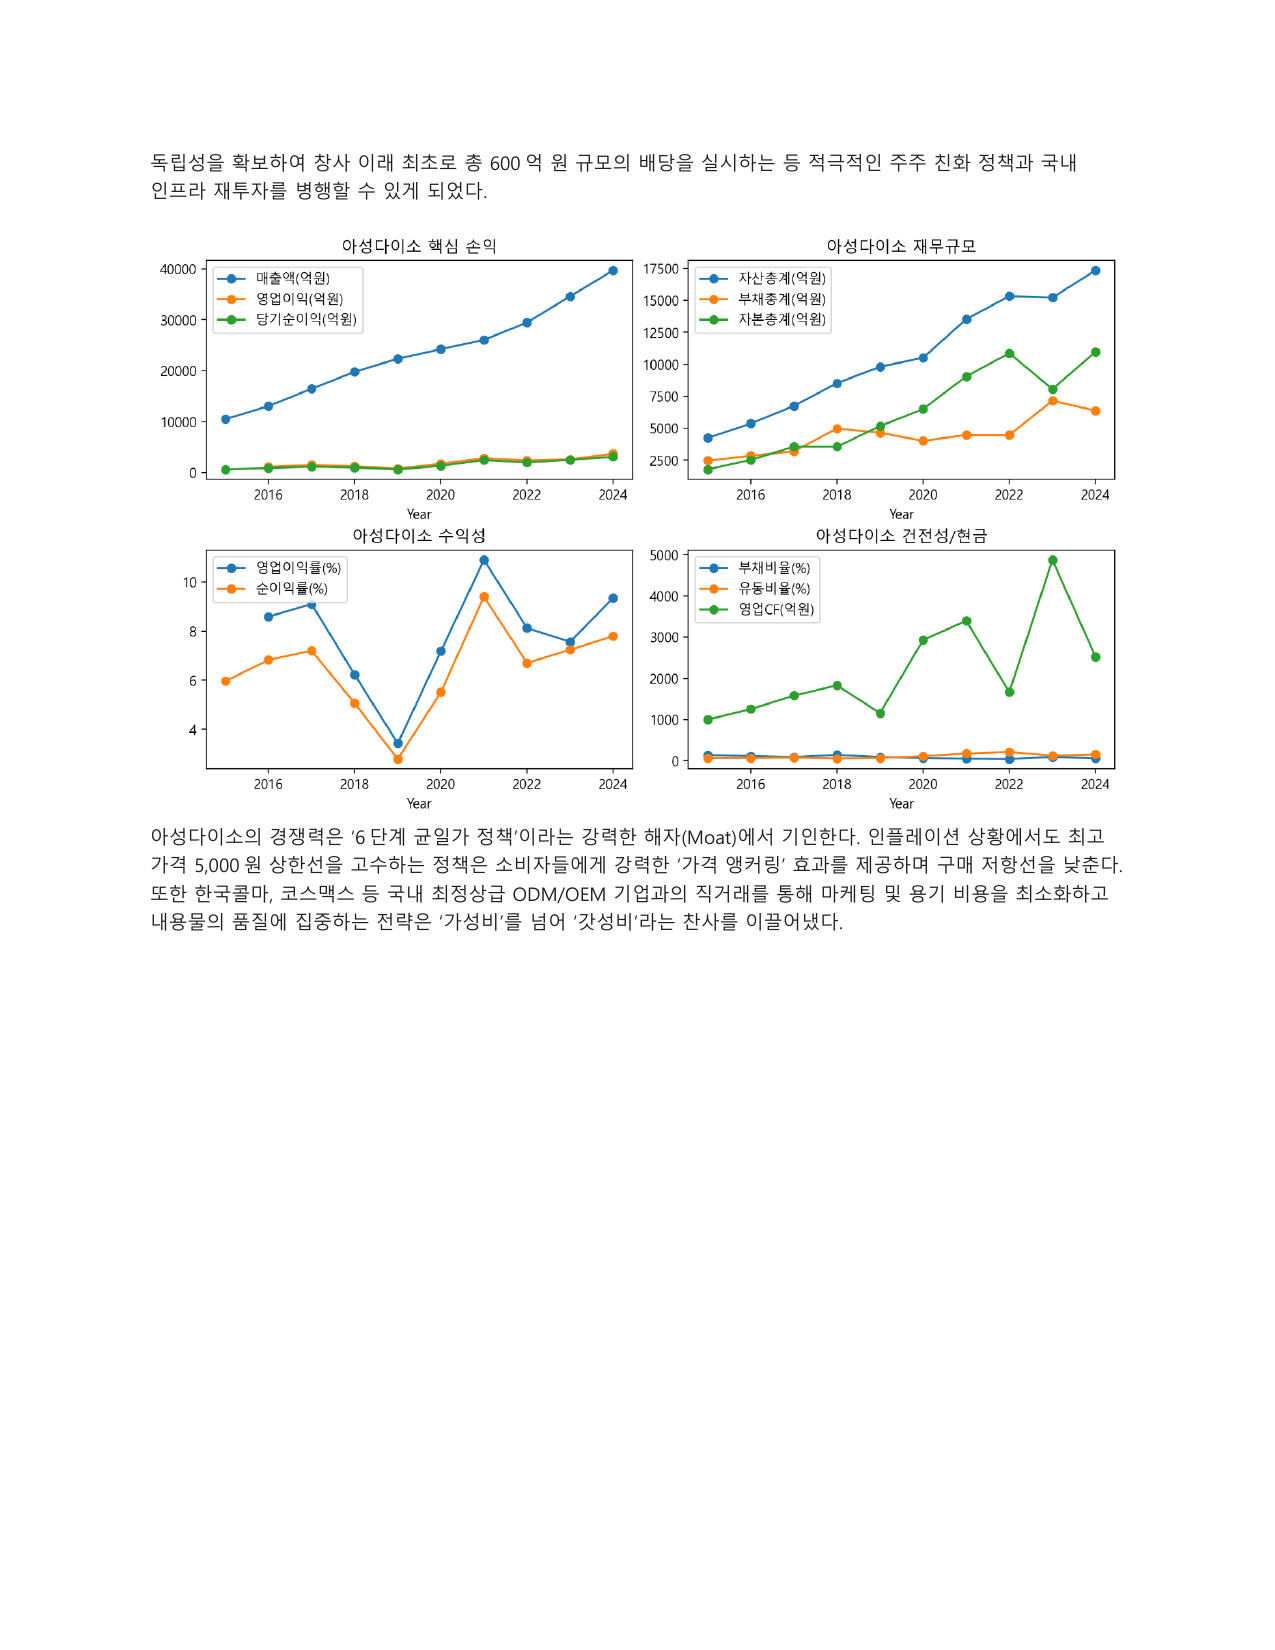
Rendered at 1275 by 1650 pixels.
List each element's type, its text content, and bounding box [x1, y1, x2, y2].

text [150, 150, 1125, 203]
picture [150, 231, 1124, 821]
